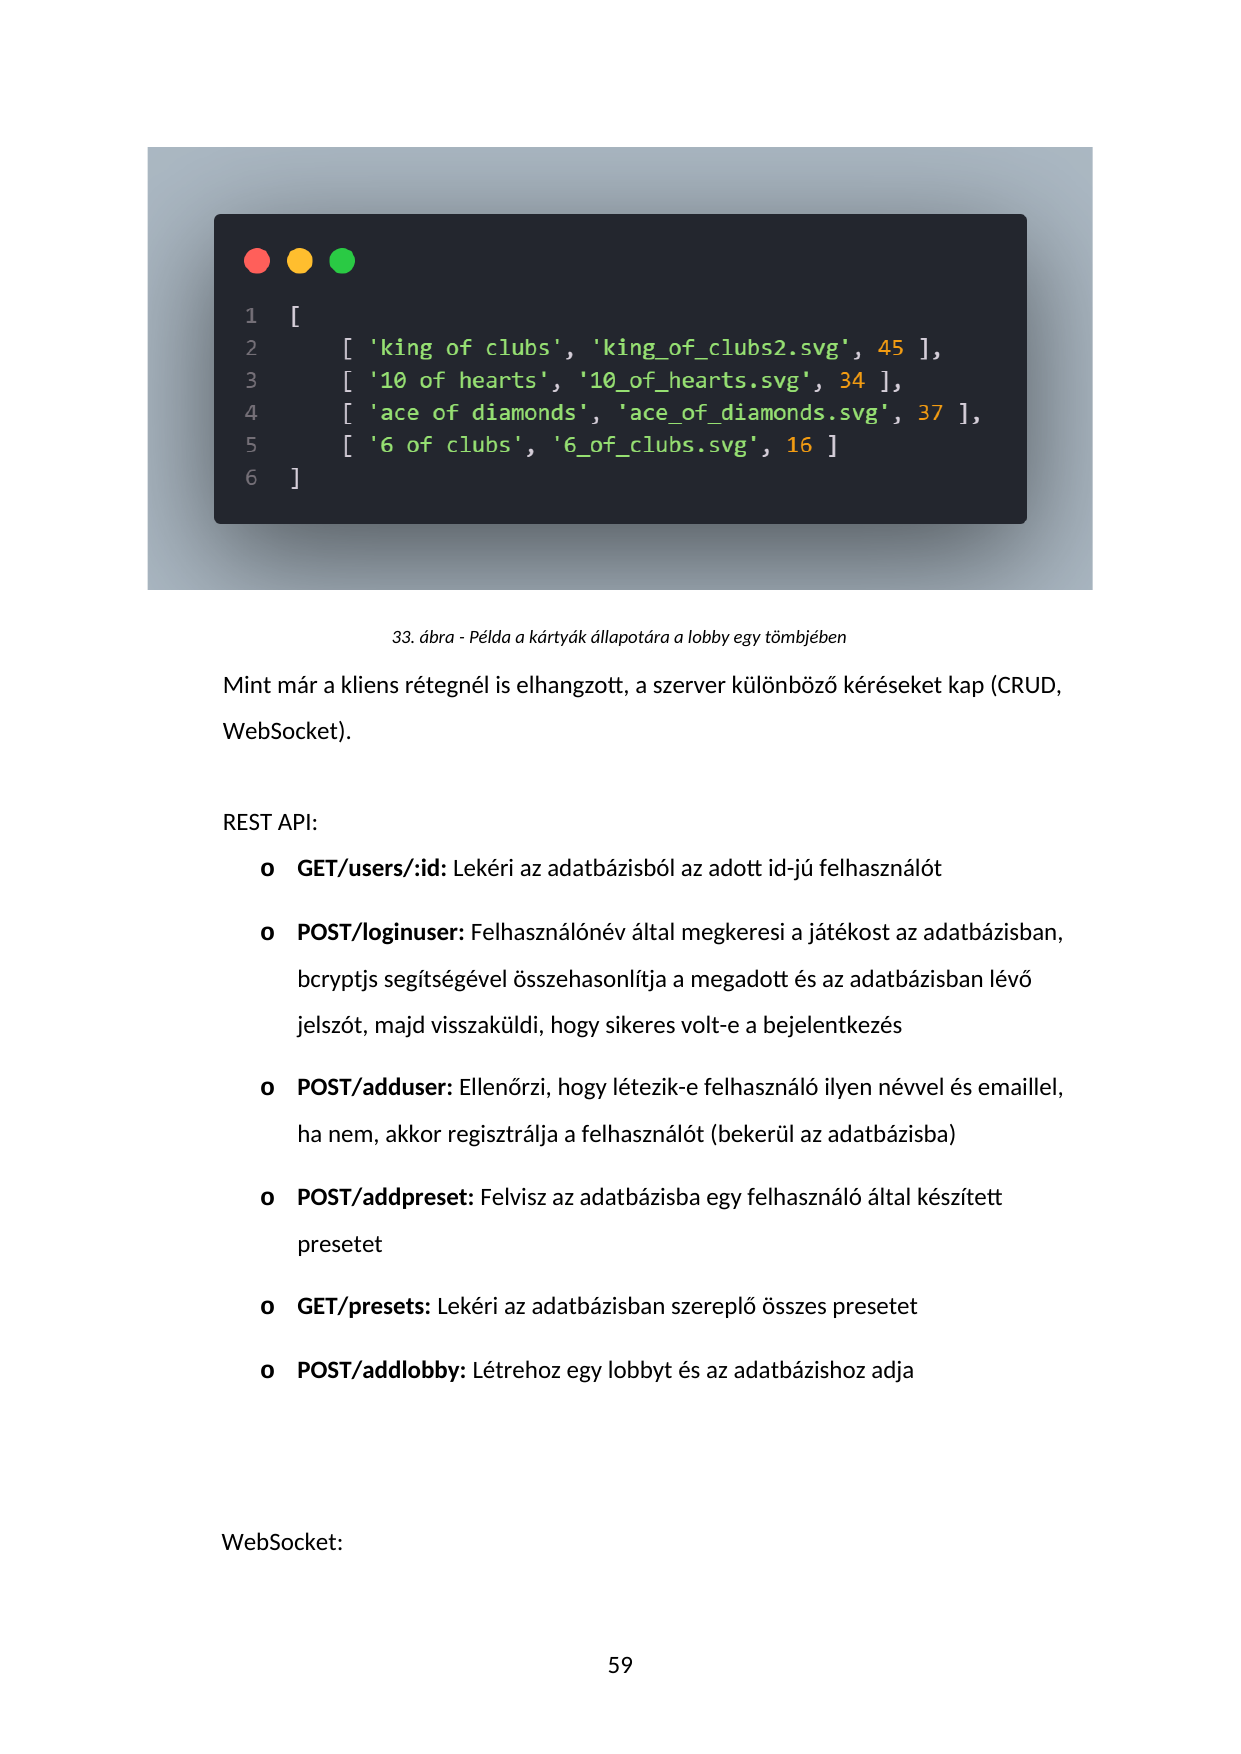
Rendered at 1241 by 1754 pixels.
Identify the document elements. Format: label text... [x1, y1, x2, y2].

list POST/addlobby: Létrehoz egy lobbyt és az adatbázishoz adja [260, 1354, 1092, 1432]
text 34. ábra - Példa a kártyák állapotára a lobby egy tömbjében [148, 626, 1092, 648]
text WebSocket: [148, 1526, 1092, 1557]
list GET/users/:id: Lekéri az adatbázisból az adott id-jú felhasználót [260, 852, 1092, 884]
list REST API: [223, 806, 1092, 837]
list Mint már a kliens rétegnél is elhangzott, a szerver különböző kéréseket kap (CRUD, WebSocket). [223, 669, 1092, 746]
list POST/addpreset: Felvisz az adatbázisba egy felhasználó által készített presetet [260, 1181, 1092, 1258]
picture [147, 147, 1093, 590]
list GET/presets: Lekéri az adatbázisban szereplő összes presetet [260, 1290, 1092, 1322]
list POST/loginuser: Felhasználónév által megkeresi a játékost az adatbázisban, bcryptjs segítségével összehasonlítja a megadott és az adatbázisban lévő jelszót, majd visszaküldi, hogy sikeres volt-e a bejelentkezés [260, 916, 1092, 1040]
list POST/adduser: Ellenőrzi, hogy létezik-e felhasználó ilyen névvel és emaillel, ha nem, akkor regisztrálja a felhasználót (bekerül az adatbázisba) [260, 1072, 1092, 1149]
